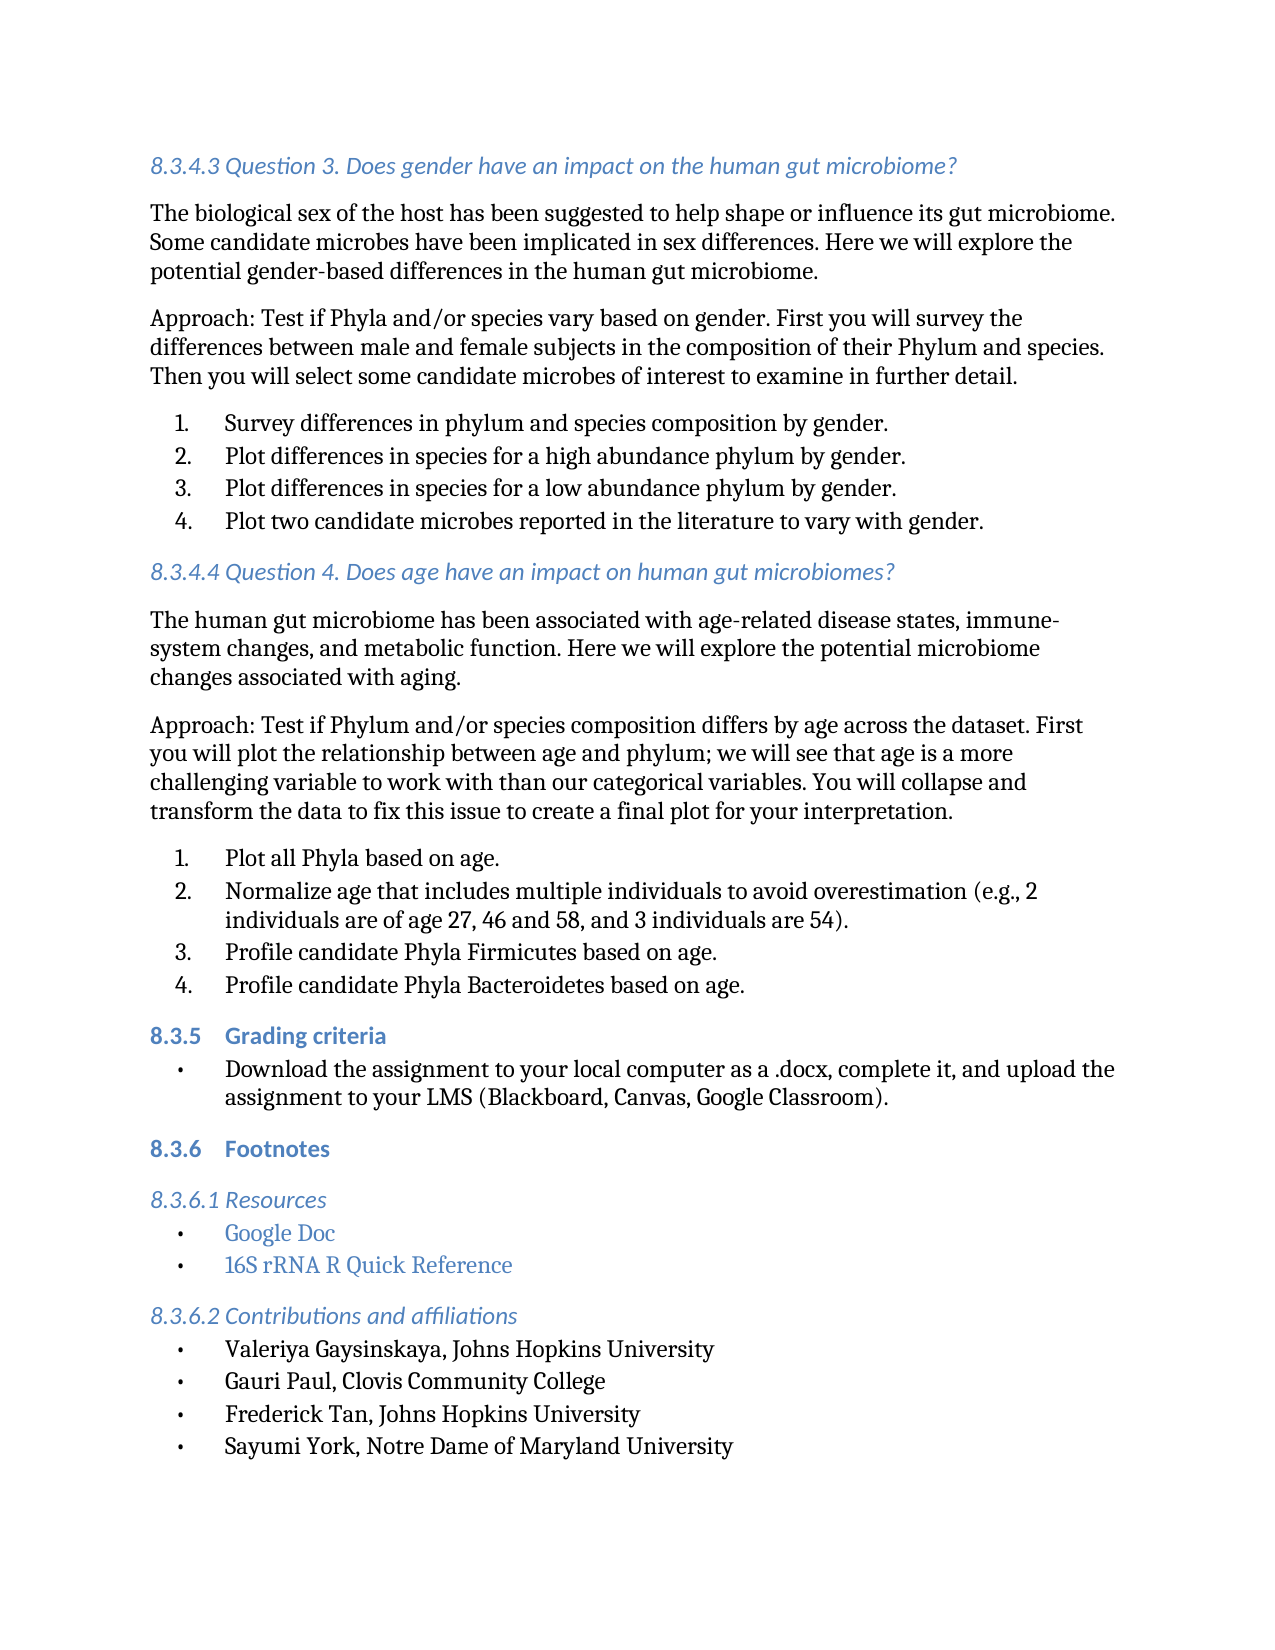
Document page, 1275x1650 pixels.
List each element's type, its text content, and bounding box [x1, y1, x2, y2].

list Gauri Paul, Clovis Community College [175, 1367, 1125, 1396]
list Plot all Phyla based on age. [175, 844, 1125, 873]
subtitle 8.3.6.2 Contributions and affiliations [150, 1301, 1125, 1331]
list Google Doc [175, 1218, 1125, 1247]
text Approach: Test if Phylum and/or species composition differs by age across the dataset. First you will plot the relationship between age and phylum; we will see that age is a more challenging variable to work with than our categorical variables. You will collapse and transform the data to fix this issue to create a final plot for your interpretation. [150, 711, 1125, 826]
list Profile candidate Phyla Bacteroidetes based on age. [175, 971, 1125, 999]
subtitle 8.3.4.3 Question 3. Does gender have an impact on the human gut microbiome? [150, 150, 1125, 181]
text Approach: Test if Phyla and/or species vary based on gender. First you will survey the differences between male and female subjects in the composition of their Phylum and species. Then you will select some candidate microbes of interest to examine in further detail. [150, 304, 1125, 391]
list Download the assignment to your local computer as a .docx, complete it, and upload the assignment to your LMS (Blackboard, Canvas, Google Classroom). [175, 1054, 1125, 1112]
list Valeriya Gaysinskaya, Johns Hopkins University [175, 1335, 1125, 1363]
text The biological sex of the host has been suggested to help shape or influence its gut microbiome. Some candidate microbes have been implicated in sex differences. Here we will explore the potential gender-based differences in the human gut microbiome. [150, 199, 1125, 286]
subtitle 8.3.5 Grading criteria [150, 1020, 1125, 1051]
list Frederick Tan, Johns Hopkins University [175, 1400, 1125, 1428]
list Plot two candidate microbes reported in the literature to vary with gender. [175, 507, 1125, 536]
subtitle 8.3.4.4 Question 4. Does age have an impact on human gut microbiomes? [150, 556, 1125, 587]
text The human gut microbiome has been associated with age-related disease states, immune-system changes, and metabolic function. Here we will explore the potential microbiome changes associated with aging. [150, 606, 1125, 692]
subtitle 8.3.6.1 Resources [150, 1184, 1125, 1215]
list Normalize age that includes multiple individuals to avoid overestimation (e.g., 2 individuals are of age 27, 46 and 58, and 3 individuals are 54). [175, 877, 1125, 934]
list Sayumi York, Notre Dame of Maryland University [175, 1432, 1125, 1461]
list Survey differences in phylum and species composition by gender. [175, 409, 1125, 438]
list Plot differences in species for a high abundance phylum by gender. [175, 442, 1125, 471]
list Plot differences in species for a low abundance phylum by gender. [175, 474, 1125, 503]
list Profile candidate Phyla Firmicutes based on age. [175, 938, 1125, 967]
list 16S rRNA R Quick Reference [175, 1251, 1125, 1280]
subtitle 8.3.6 Footnotes [150, 1133, 1125, 1163]
